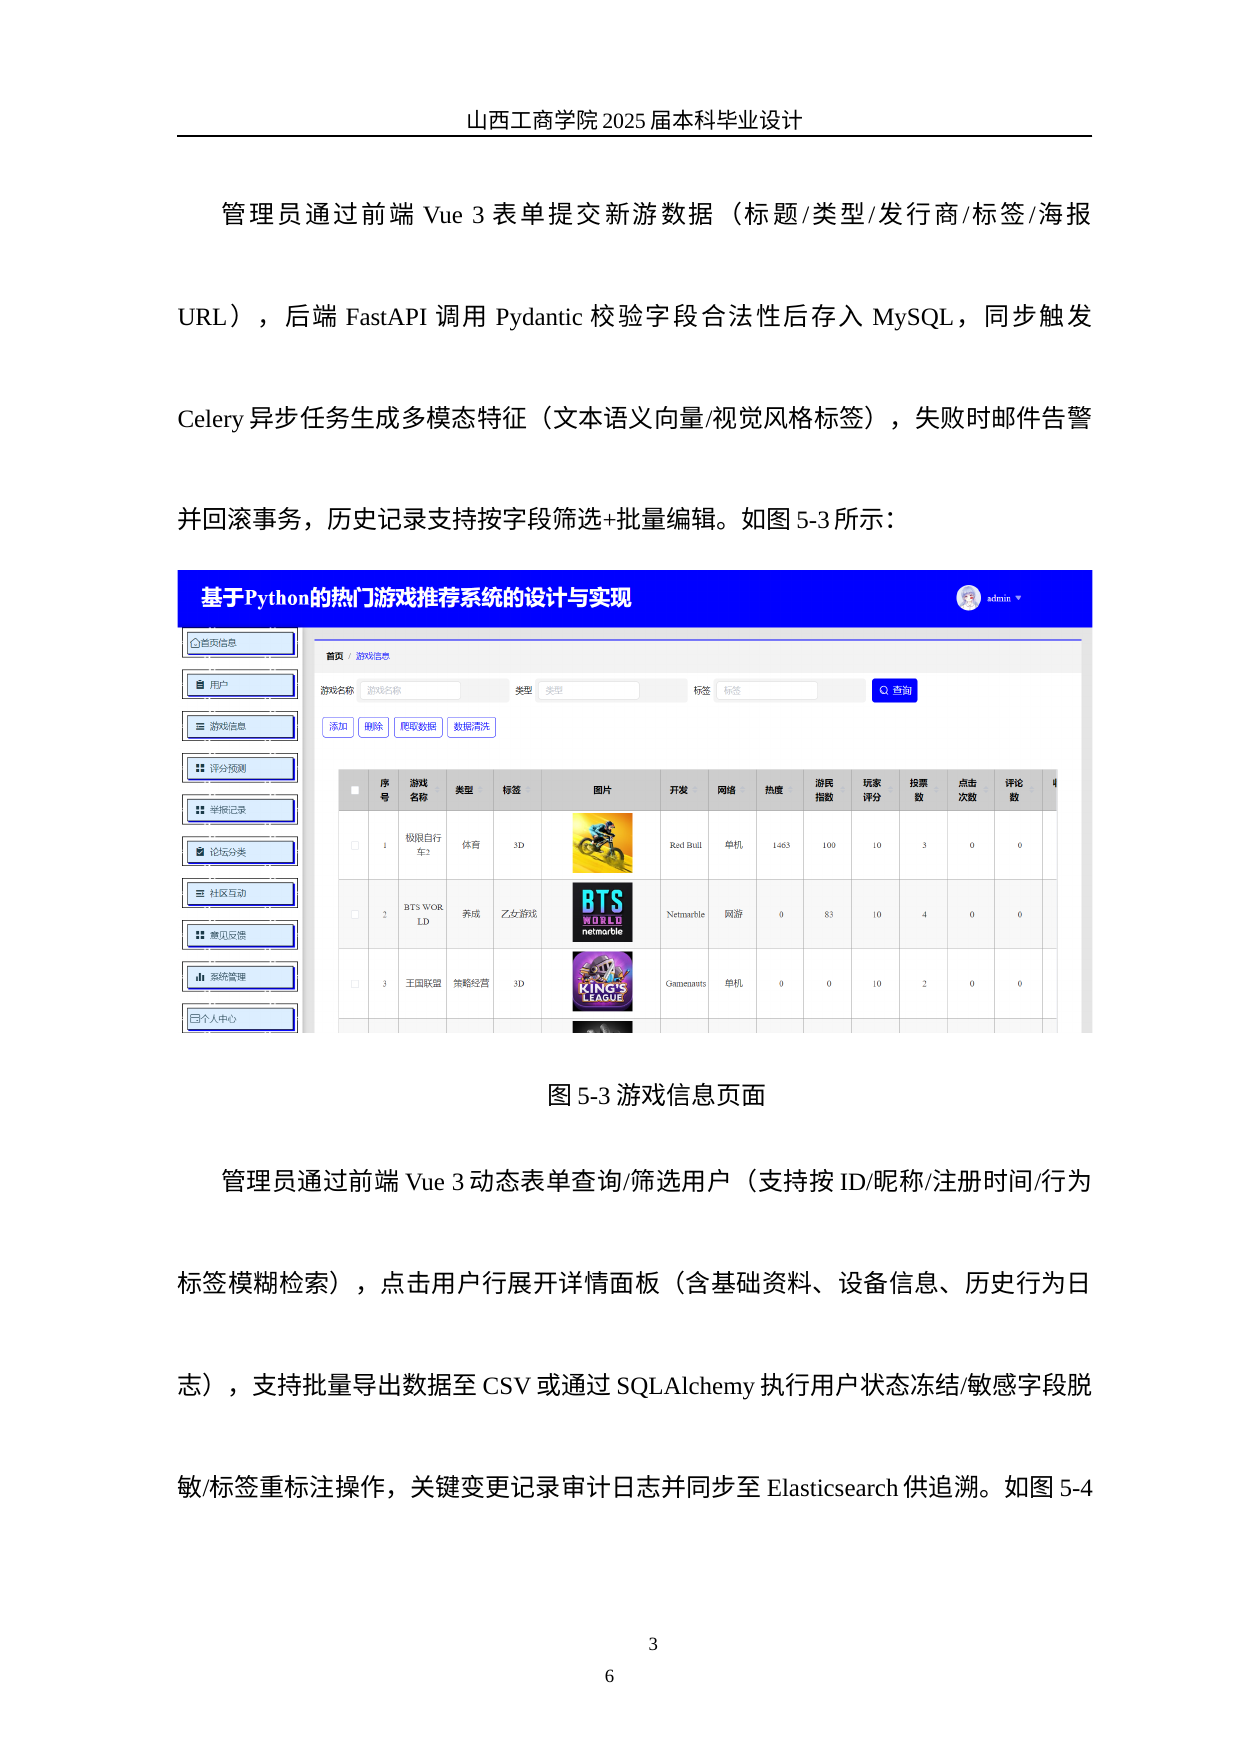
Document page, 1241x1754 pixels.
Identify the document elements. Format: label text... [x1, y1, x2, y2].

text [177, 1146, 1092, 1519]
text 图5-3 游戏信息页面 [177, 1060, 1092, 1128]
picture [177, 570, 1093, 1033]
text 管理员通过前端Vue 3表单提交新游数据（标题/类型/发行商/标签/海报URL），后端FastAPI调用Pydantic校验字段合法性后存入MySQL，同步触发Celery异步任务生成多模态特征（文本语义向量/视觉风格标签），失败时邮件告警并回滚事务，历史记录支持按字段筛选+批量编辑。如图5-3所示： [177, 178, 1092, 552]
